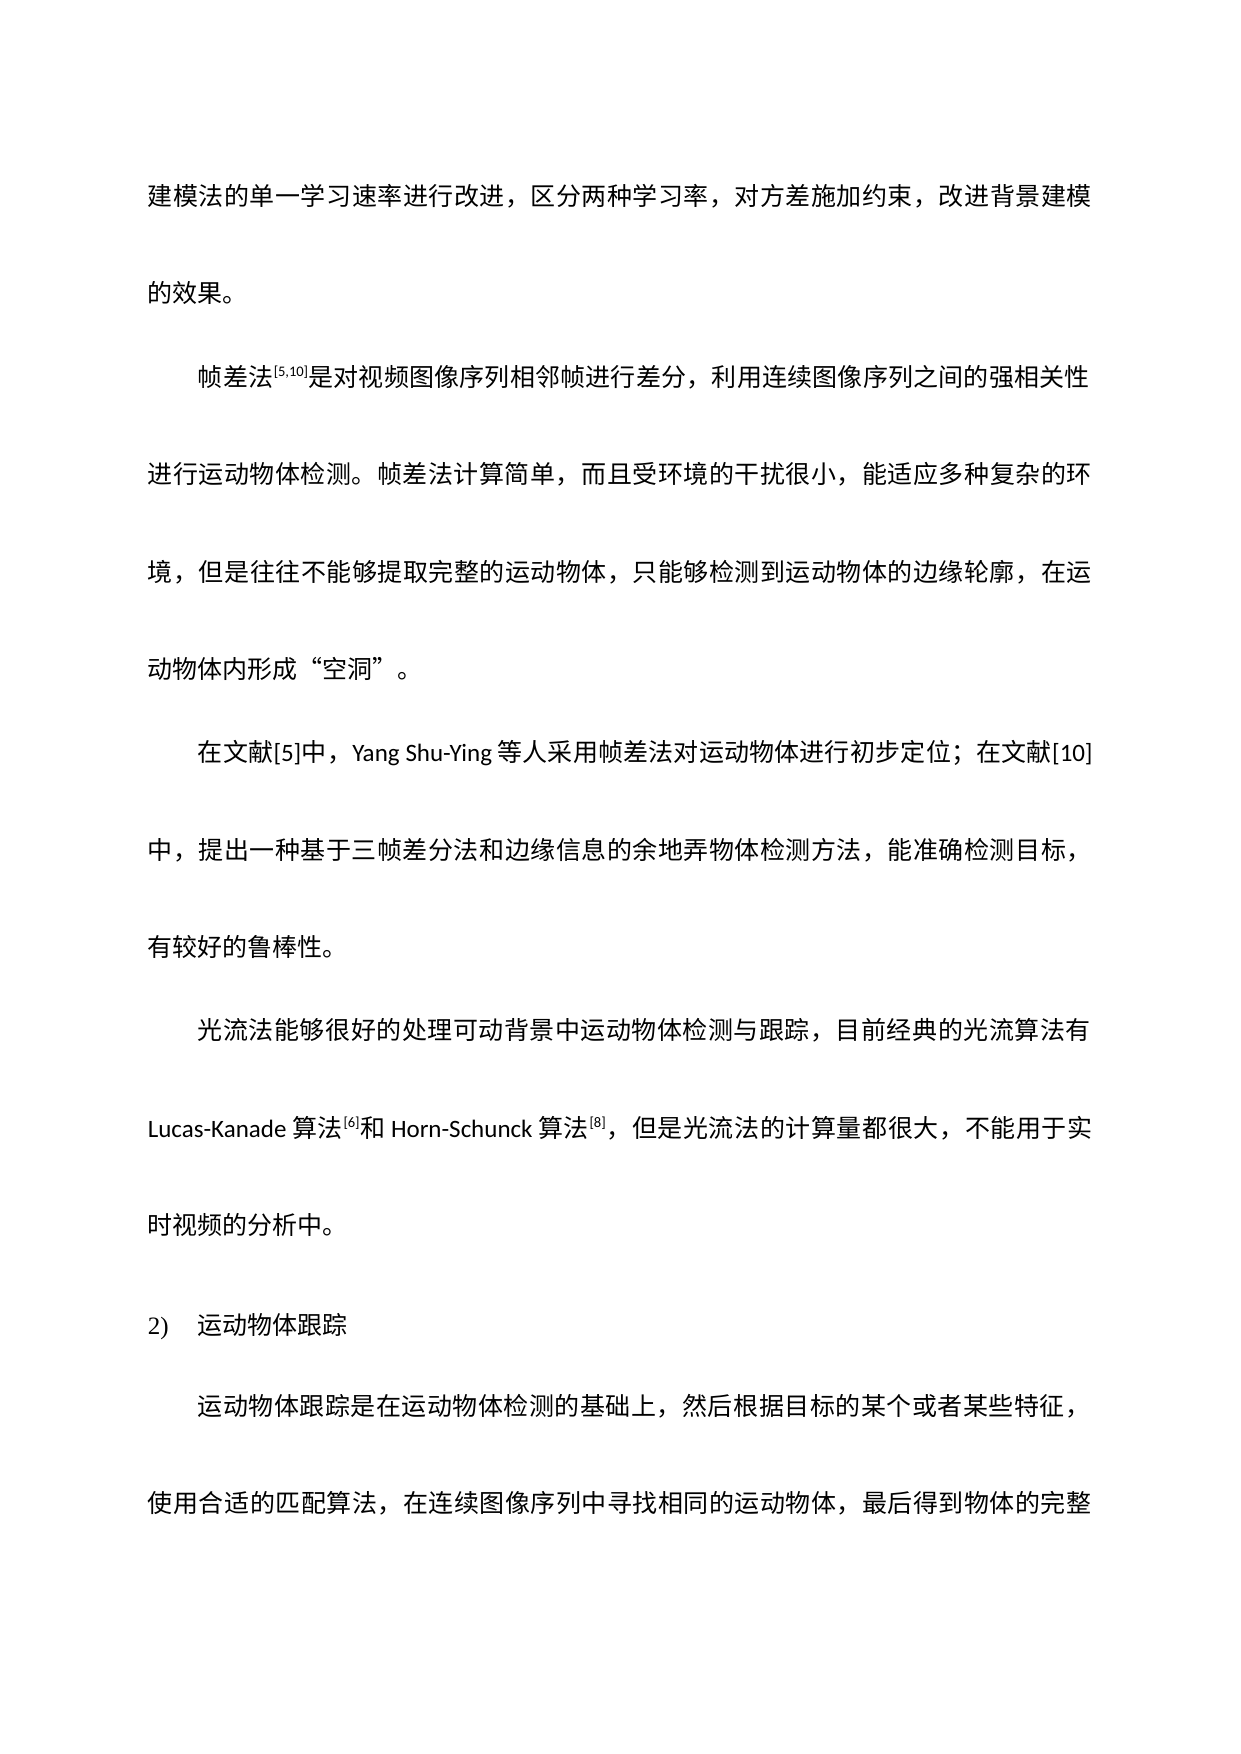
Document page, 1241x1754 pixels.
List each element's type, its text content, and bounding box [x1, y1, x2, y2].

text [148, 1372, 1092, 1534]
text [148, 162, 1092, 324]
text 帧差法[5,10]是对视频图像序列相邻帧进行差分，利用连续图像序列之间的强相关性进行运动物体检测。帧差法计算简单，而且受环境的干扰很小，能适应多种复杂的环境，但是往往不能够提取完整的运动物体，只能够检测到运动物体的边缘轮廓，在运动物体内形成“空洞”。 [148, 343, 1092, 700]
list 运动物体跟踪 [148, 1291, 1092, 1356]
text 在文献[5]中，Yang Shu-Ying等人采用帧差法对运动物体进行初步定位；在文献[10]中，提出一种基于三帧差分法和边缘信息的余地弄物体检测方法，能准确检测目标，有较好的鲁棒性。 [148, 718, 1092, 978]
text 光流法能够很好的处理可动背景中运动物体检测与跟踪，目前经典的光流算法有Lucas-Kanade算法[6]和Horn-Schunck算法[8]，但是光流法的计算量都很大，不能用于实时视频的分析中。 [148, 996, 1092, 1256]
